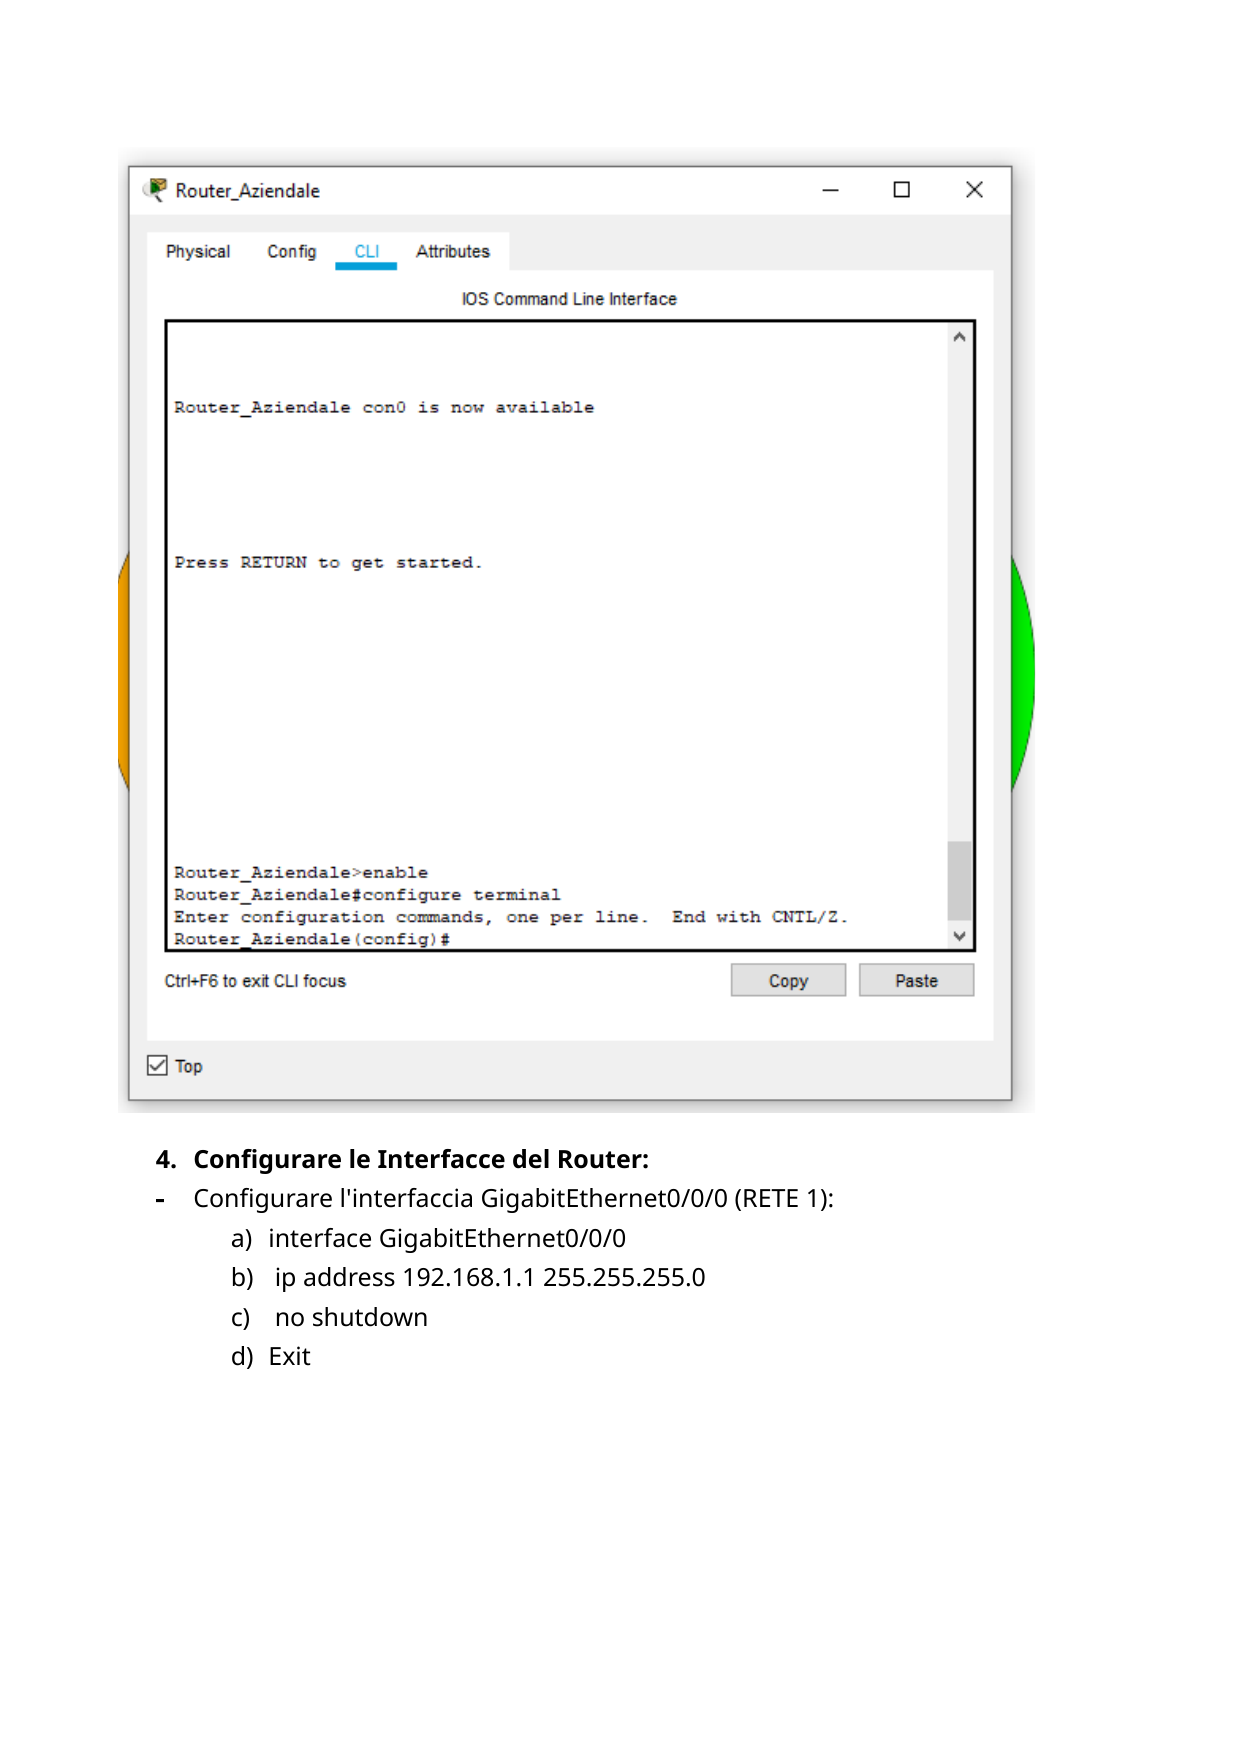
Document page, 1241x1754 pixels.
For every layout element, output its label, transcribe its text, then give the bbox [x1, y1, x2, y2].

list ip address 192.168.1.1 255.255.255.0 [231, 1260, 1122, 1294]
list Exit [231, 1339, 1122, 1373]
list Configurare le Interfacce del Router: [156, 1142, 1122, 1176]
picture [118, 147, 1036, 1113]
list Configurare l'interfaccia GigabitEthernet0/0/0 (RETE 1): [156, 1181, 1122, 1215]
list interface GigabitEthernet0/0/0 [231, 1221, 1122, 1254]
list no shutdown [231, 1299, 1122, 1333]
